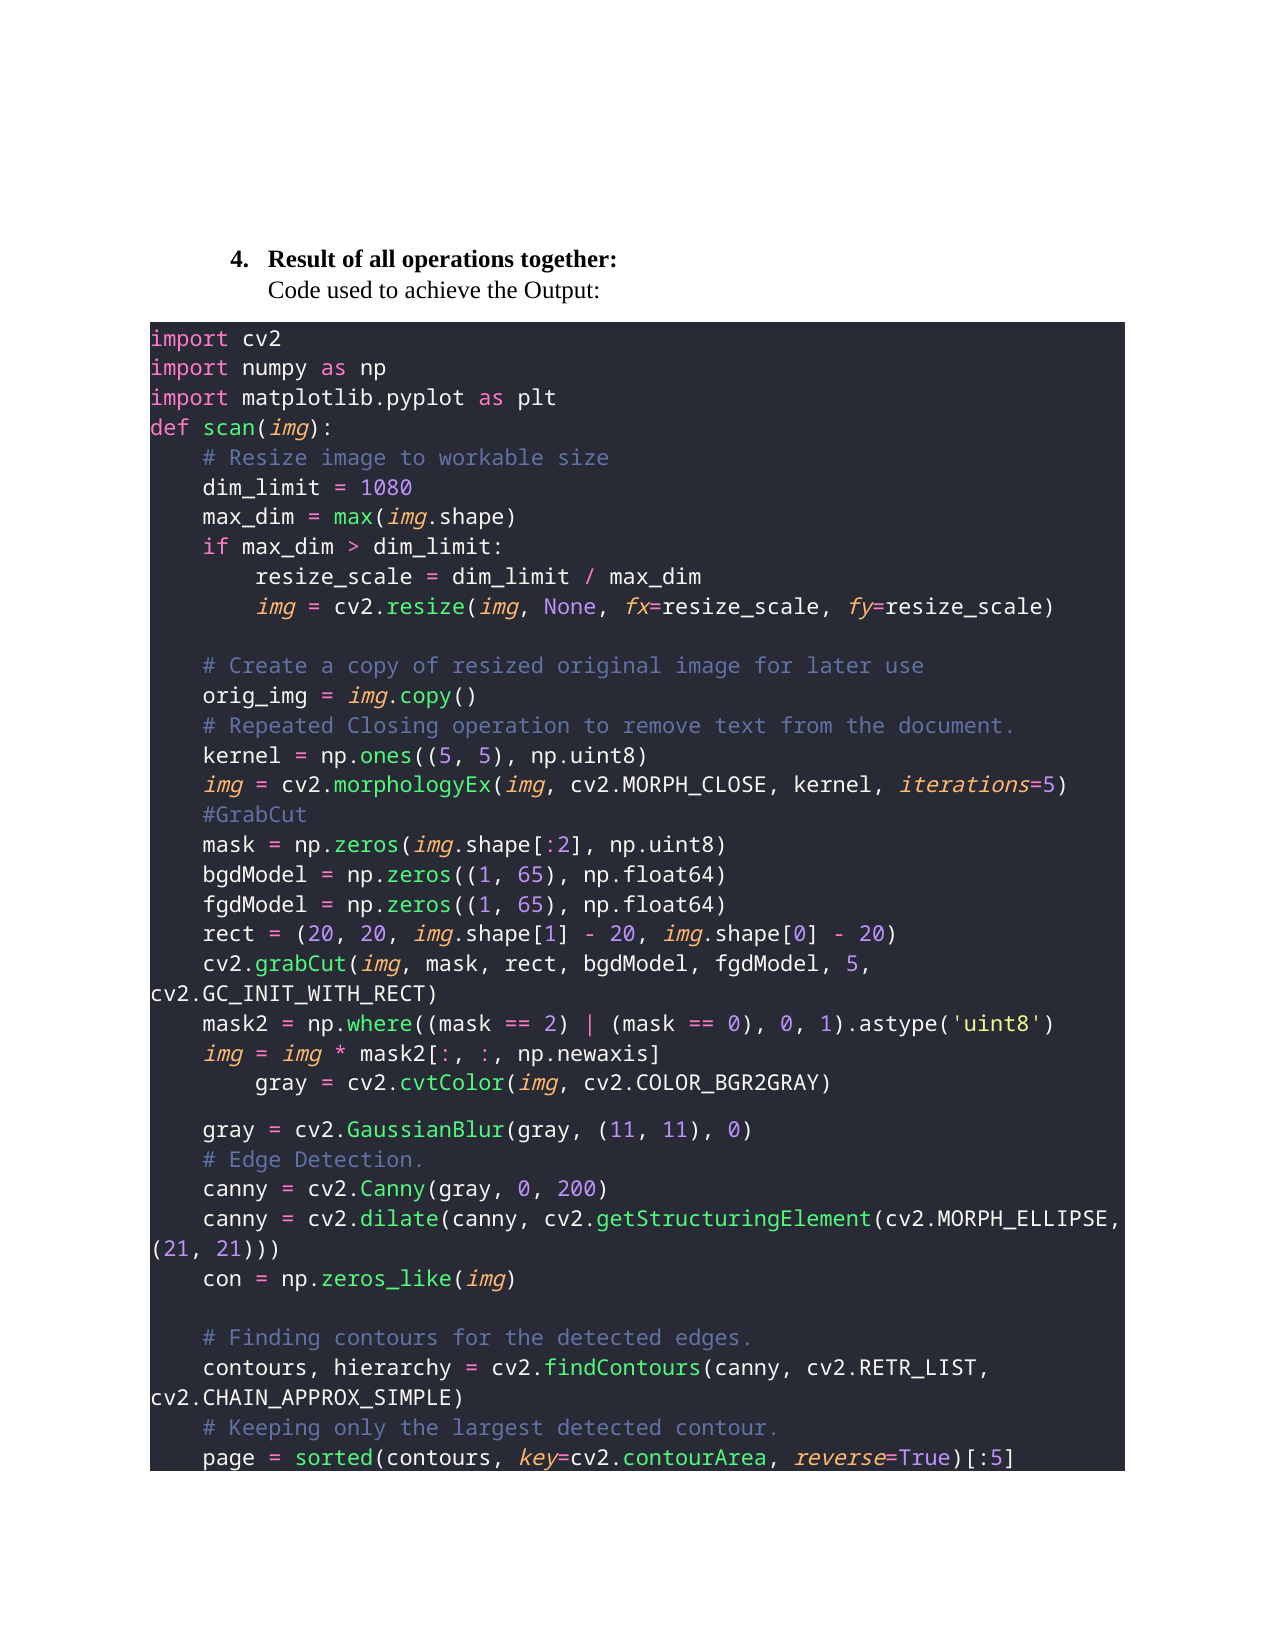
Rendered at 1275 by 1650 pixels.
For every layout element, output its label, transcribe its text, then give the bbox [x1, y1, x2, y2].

text max_dim = max(img.shape) [150, 501, 1125, 531]
text con = np.zeros_like(img) [150, 1263, 1125, 1292]
text mask2 = np.where((mask == 2) | (mask == 0), 0, 1).astype('uint8') [150, 1008, 1125, 1037]
text gray = cv2.GaussianBlur(gray, (11, 11), 0) [150, 1114, 1125, 1143]
text img = cv2.morphologyEx(img, cv2.MORPH_CLOSE, kernel, iterations=5) [150, 769, 1125, 799]
text # Finding contours for the detected edges. [150, 1322, 1125, 1352]
text contours, hierarchy = cv2.findContours(canny, cv2.RETR_LIST, cv2.CHAIN_APPROX_SIMPLE) [150, 1352, 1125, 1412]
text def scan(img): [150, 412, 1125, 442]
text img = cv2.resize(img, None, fx=resize_scale, fy=resize_scale) [150, 591, 1125, 620]
text dim_limit = 1080 [150, 471, 1125, 501]
text fgdModel = np.zeros((1, 65), np.float64) [150, 888, 1125, 918]
text if max_dim > dim_limit: [150, 531, 1125, 561]
text import matplotlib.pyplot as plt [150, 382, 1125, 412]
list Code used to achieve the Output: [268, 275, 1125, 303]
text mask = np.zeros(img.shape[:2], np.uint8) [150, 829, 1125, 859]
text # Keeping only the largest detected contour. [150, 1412, 1125, 1441]
text # Edge Detection. [150, 1143, 1125, 1173]
text rect = (20, 20, img.shape[1] - 20, img.shape[0] - 20) [150, 918, 1125, 948]
text orig_img = img.copy() [150, 680, 1125, 710]
text # Resize image to workable size [150, 442, 1125, 471]
text import numpy as np [150, 352, 1125, 382]
text # Repeated Closing operation to remove text from the document. [150, 710, 1125, 739]
text page = sorted(contours, key=cv2.contourArea, reverse=True)[:5] [150, 1441, 1125, 1471]
text cv2.grabCut(img, mask, rect, bgdModel, fgdModel, 5, cv2.GC_INIT_WITH_RECT) [150, 948, 1125, 1008]
list Result of all operations together: [230, 244, 1125, 272]
text import cv2 [150, 322, 1125, 352]
text gray = cv2.cvtColor(img, cv2.COLOR_BGR2GRAY) [150, 1067, 1125, 1097]
text kernel = np.ones((5, 5), np.uint8) [150, 739, 1125, 769]
text resize_scale = dim_limit / max_dim [150, 561, 1125, 591]
text # Create a copy of resized original image for later use [150, 650, 1125, 680]
text img = img * mask2[:, :, np.newaxis] [150, 1037, 1125, 1067]
text bgdModel = np.zeros((1, 65), np.float64) [150, 859, 1125, 888]
text #GrabCut [150, 799, 1125, 829]
text canny = cv2.dilate(canny, cv2.getStructuringElement(cv2.MORPH_ELLIPSE, (21, 21))) [150, 1203, 1125, 1263]
text canny = cv2.Canny(gray, 0, 200) [150, 1173, 1125, 1203]
